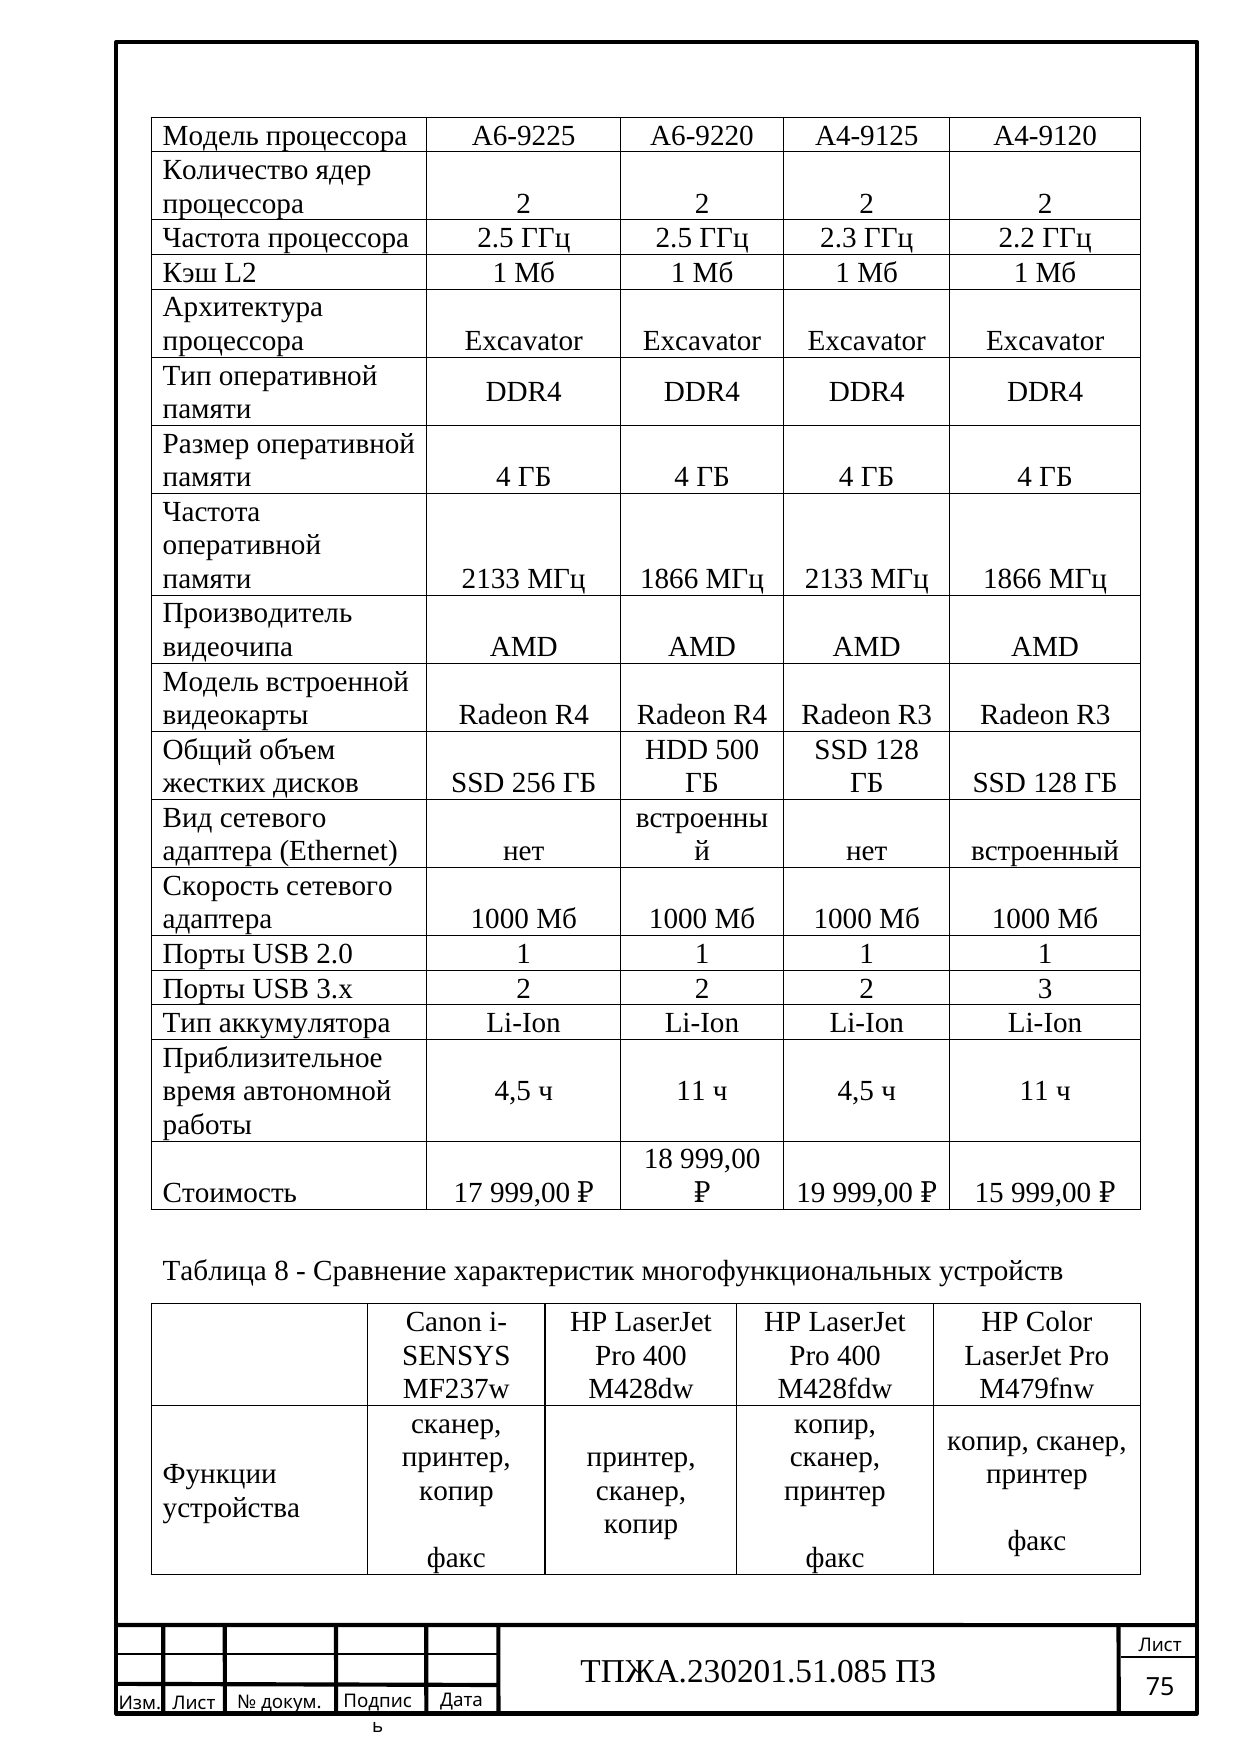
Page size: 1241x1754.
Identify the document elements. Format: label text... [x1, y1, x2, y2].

table_cell Li-Ion [621, 1005, 783, 1039]
table_cell A4-9125 [784, 118, 949, 151]
table_cell 2 [427, 152, 620, 219]
table_cell SSD 128 ГБ [950, 732, 1140, 799]
table_cell Excavator [427, 290, 620, 357]
table_cell нет [427, 800, 620, 867]
table_cell Excavator [621, 290, 783, 357]
table_cell Radeon R4 [427, 664, 620, 731]
table_cell 2 [621, 971, 783, 1004]
table_header [152, 1304, 367, 1405]
table_cell Тип аккумулятора [152, 1005, 426, 1039]
table_cell 1866 МГц [621, 494, 783, 594]
table_cell 19 999,00 ₽ [784, 1142, 949, 1209]
table_cell 1 Мб [427, 255, 620, 288]
table_cell SSD 128 ГБ [784, 732, 949, 799]
table_cell принтер, сканер, копир [546, 1406, 736, 1573]
table_cell Производитель видеочипа [152, 596, 426, 663]
table_cell встроенный [950, 800, 1140, 867]
table_cell 11 ч [621, 1040, 783, 1141]
table_cell нет [784, 800, 949, 867]
table_cell HDD 500 ГБ [621, 732, 783, 799]
table_cell 2 [784, 152, 949, 219]
table_cell Функции устройства [152, 1406, 367, 1573]
table_cell DDR4 [784, 358, 949, 425]
table_cell Частота оперативной памяти [152, 494, 426, 594]
table_cell 2.5 ГГц [621, 220, 783, 254]
table_cell 2133 МГц [784, 494, 949, 594]
table_cell AMD [784, 596, 949, 663]
table_cell Количество ядер процессора [152, 152, 426, 219]
table_cell Li-Ion [784, 1005, 949, 1039]
table_header HP LaserJet Pro 400 M428fdw [737, 1304, 933, 1405]
table_cell 2 [784, 971, 949, 1004]
table_cell Li-Ion [950, 1005, 1140, 1039]
table_cell 2.3 ГГц [784, 220, 949, 254]
table_cell AMD [621, 596, 783, 663]
table_cell Размер оперативной памяти [152, 426, 426, 493]
table_cell 2.5 ГГц [427, 220, 620, 254]
table_cell Radeon R3 [950, 664, 1140, 731]
table_cell встроенный [621, 800, 783, 867]
table_header HP Color LaserJet Pro M479fnw [934, 1304, 1140, 1405]
table_cell Порты USB 3.х [152, 971, 426, 1004]
table_cell Вид сетевого адаптера (Ethernet) [152, 800, 426, 867]
table_cell 1 [784, 936, 949, 970]
table_cell 17 999,00 ₽ [427, 1142, 620, 1209]
table_cell Модель встроенной видеокарты [152, 664, 426, 731]
table_cell 2 [427, 971, 620, 1004]
table_cell 4 ГБ [427, 426, 620, 493]
table_cell 1 [427, 936, 620, 970]
table_cell 1 Мб [621, 255, 783, 288]
table_cell 18 999,00 ₽ [621, 1142, 783, 1209]
table_cell AMD [427, 596, 620, 663]
table_cell 2 [621, 152, 783, 219]
table_cell Тип оперативной памяти [152, 358, 426, 425]
table_cell A6-9220 [621, 118, 783, 151]
table_cell 2133 МГц [427, 494, 620, 594]
table_cell Приблизительное время автономной работы [152, 1040, 426, 1141]
table_cell Стоимость [152, 1142, 426, 1209]
table_cell Кэш L2 [152, 255, 426, 288]
table_cell Архитектура процессора [152, 290, 426, 357]
table_cell Radeon R4 [621, 664, 783, 731]
table_cell 1866 МГц [950, 494, 1140, 594]
table_cell 1 Мб [784, 255, 949, 288]
table_cell 4 ГБ [784, 426, 949, 493]
table_cell 4 ГБ [950, 426, 1140, 493]
table_cell 1000 Мб [784, 868, 949, 935]
table_cell AMD [950, 596, 1140, 663]
table_cell 1000 Мб [427, 868, 620, 935]
table_cell 15 999,00 ₽ [950, 1142, 1140, 1209]
table_cell 4,5 ч [784, 1040, 949, 1141]
table_cell Radeon R3 [784, 664, 949, 731]
text Таблица 8 - Сравнение характеристик многофункциональных устройств [162, 1253, 1152, 1286]
table_cell 1 [950, 936, 1140, 970]
table_cell Частота процессора [152, 220, 426, 254]
table_cell 1000 Мб [621, 868, 783, 935]
table_cell 1000 Мб [950, 868, 1140, 935]
table_cell 3 [950, 971, 1140, 1004]
table_cell 2 [950, 152, 1140, 219]
table_header HP LaserJet Pro 400 M428dw [546, 1304, 736, 1405]
table_cell DDR4 [950, 358, 1140, 425]
table_cell DDR4 [621, 358, 783, 425]
table_cell Excavator [784, 290, 949, 357]
table_cell 1 Мб [950, 255, 1140, 288]
table_cell Li-Ion [427, 1005, 620, 1039]
table_cell Порты USB 2.0 [152, 936, 426, 970]
table_cell копир, сканер, принтер факс [934, 1406, 1140, 1573]
table_cell копир, сканер, принтер факс [737, 1406, 933, 1573]
table_cell 1 [621, 936, 783, 970]
table_cell Общий объем жестких дисков [152, 732, 426, 799]
table_cell SSD 256 ГБ [427, 732, 620, 799]
table_cell A4-9120 [950, 118, 1140, 151]
table_cell сканер, принтер, копир факс [368, 1406, 544, 1573]
table_header Canon i-SENSYS MF237w [368, 1304, 544, 1405]
table_cell 2.2 ГГц [950, 220, 1140, 254]
table_cell 11 ч [950, 1040, 1140, 1141]
table_cell 4,5 ч [427, 1040, 620, 1141]
table_cell A6-9225 [427, 118, 620, 151]
table_cell Модель процессора [152, 118, 426, 151]
table_cell 4 ГБ [621, 426, 783, 493]
table_cell Скорость сетевого адаптера [152, 868, 426, 935]
table_cell Excavator [950, 290, 1140, 357]
table_cell DDR4 [427, 358, 620, 425]
